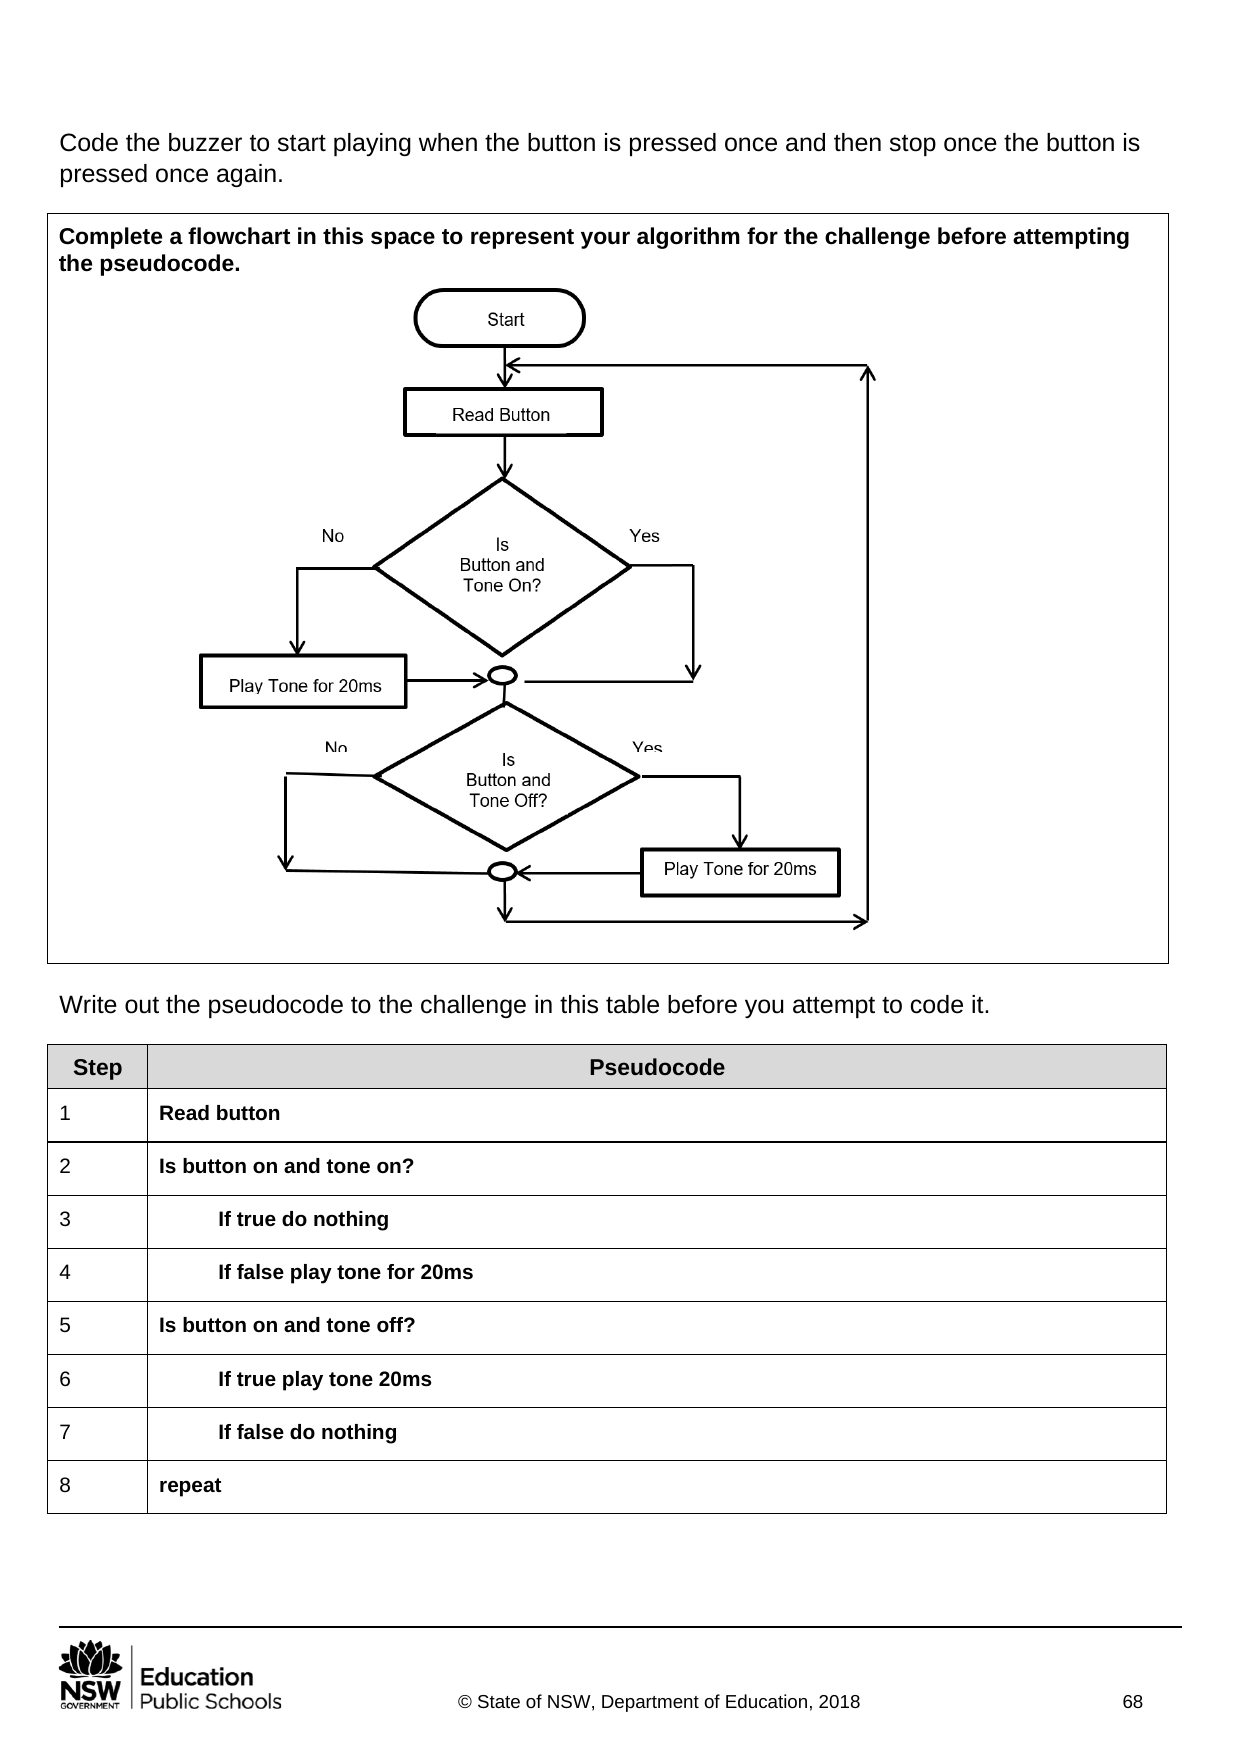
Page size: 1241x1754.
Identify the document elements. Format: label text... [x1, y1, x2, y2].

table_cell 1 [48, 1089, 147, 1141]
table_cell 6 [48, 1355, 147, 1407]
table_cell Is button on and tone off? [148, 1302, 1166, 1354]
table_header Complete a flowchart in this space to represent your algorithm for the challenge before attempting the pseudocode. [48, 214, 1168, 963]
picture [192, 284, 876, 932]
table_cell Read button [148, 1089, 1166, 1141]
table_cell Is button on and tone on? [148, 1143, 1166, 1194]
text Code the buzzer to start playing when the button is pressed once and then stop once the button is pressed once again. [59, 125, 1181, 188]
table_header Step [48, 1045, 147, 1088]
table_cell repeat [148, 1461, 1166, 1513]
table_cell If true do nothing [148, 1196, 1166, 1248]
table_cell 2 [48, 1143, 147, 1194]
table_cell 7 [48, 1408, 147, 1460]
table_header Pseudocode [148, 1045, 1166, 1088]
table_cell 3 [48, 1196, 147, 1248]
picture [58, 1640, 282, 1709]
list Write out the pseudocode to the challenge in this table before you attempt to code it. [59, 989, 1181, 1018]
table_cell If true play tone 20ms [148, 1355, 1166, 1407]
table_cell 4 [48, 1249, 147, 1301]
table_cell 8 [48, 1461, 147, 1513]
table_cell 5 [48, 1302, 147, 1354]
table_cell If false do nothing [148, 1408, 1166, 1460]
table_cell If false play tone for 20ms [148, 1249, 1166, 1301]
